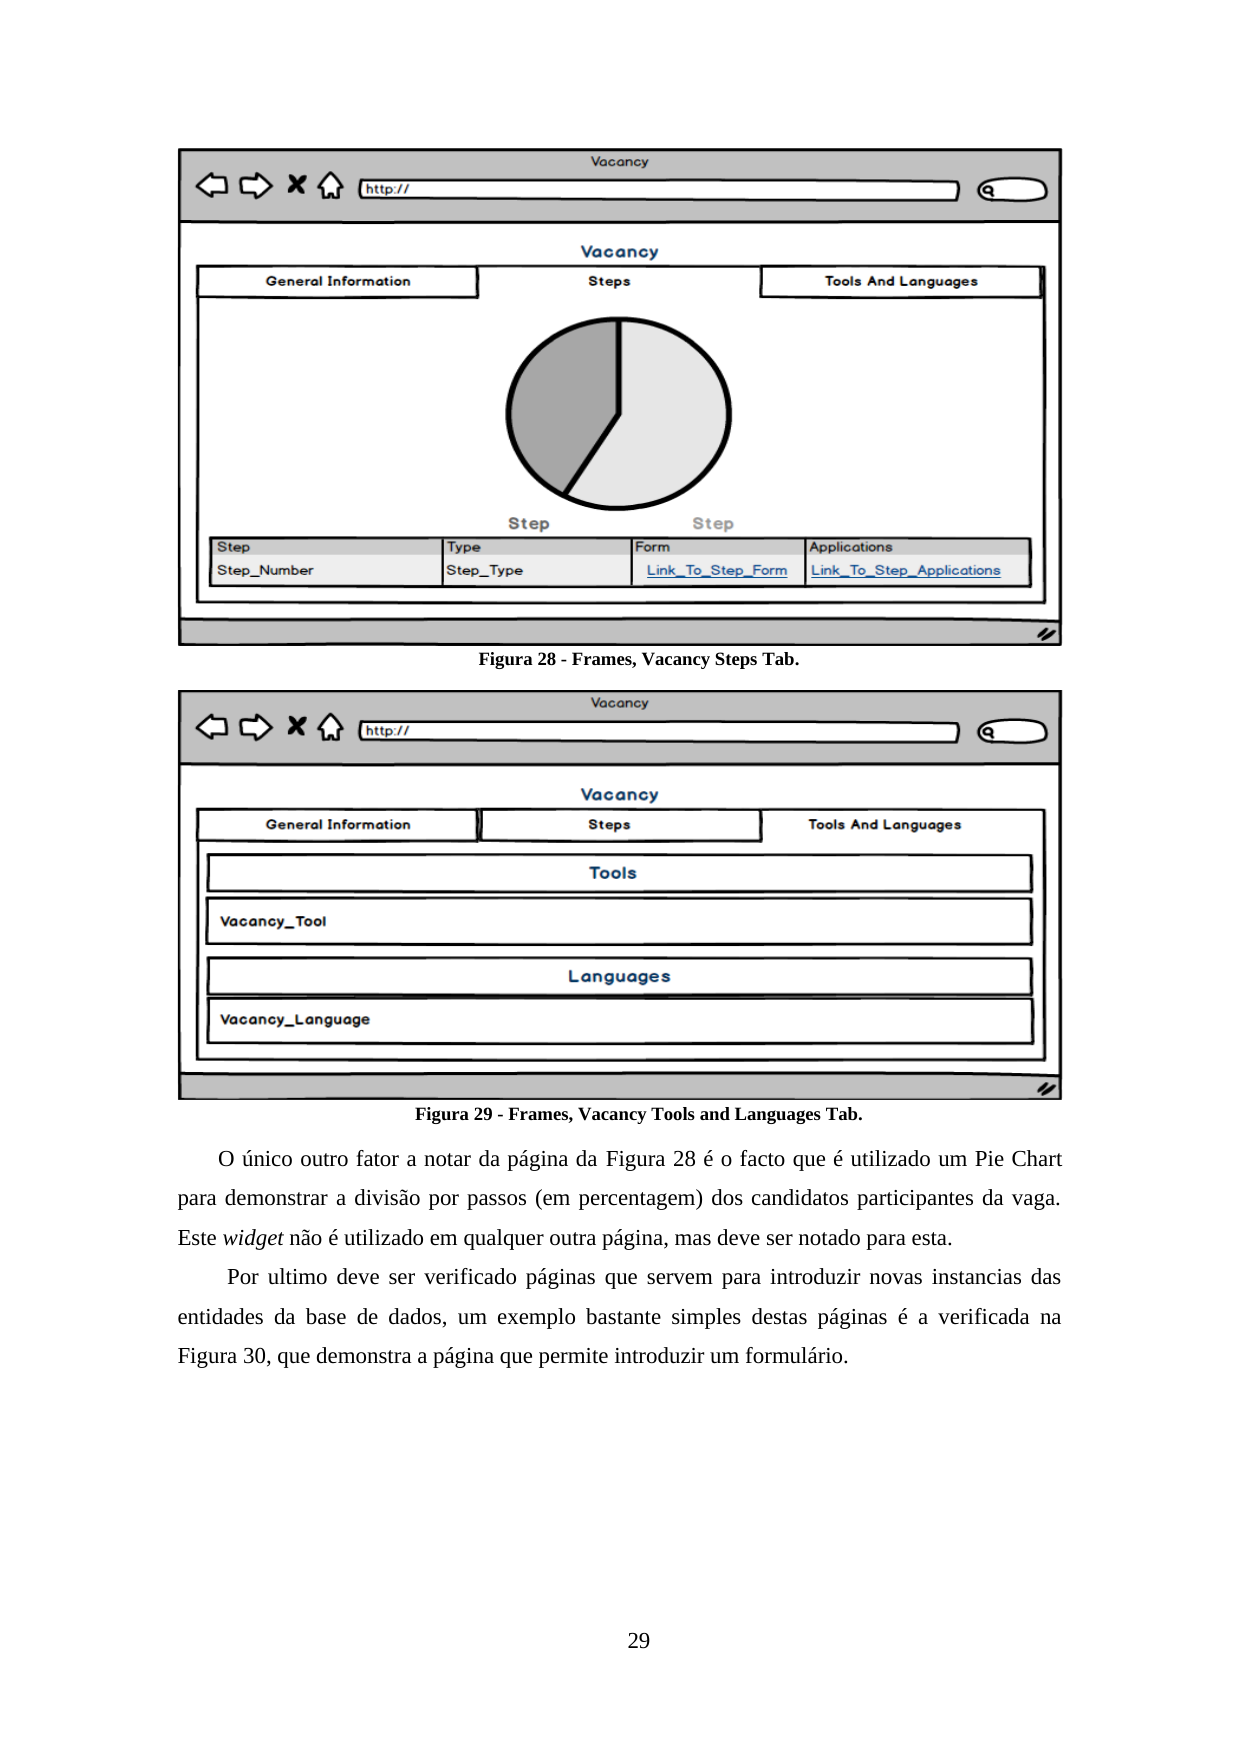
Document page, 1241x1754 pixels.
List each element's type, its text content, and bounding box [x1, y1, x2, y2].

text Figura 28 - Frames, Vacancy Steps Tab. [177, 648, 1063, 669]
text Por ultimo deve ser verificado páginas que servem para introduzir novas instancias das entidades da base de dados, um exemplo bastante simples destas páginas é a verificada na Figura 29, que demonstra a página que permite introduzir um formulário. [177, 1263, 1063, 1369]
text O único outro fator a notar da página da Figura 27 é o facto que é utilizado um Pie Chart para demonstrar a divisão por passos (em percentagem) dos candidatos participantes da vaga. Este widget não é utilizado em qualquer outra página, mas deve ser notado para esta. [177, 1145, 1063, 1250]
picture [177, 690, 1063, 1103]
text Figura 29 - Frames, Vacancy Tools and Languages Tab. [177, 1103, 1063, 1124]
picture [177, 147, 1063, 648]
